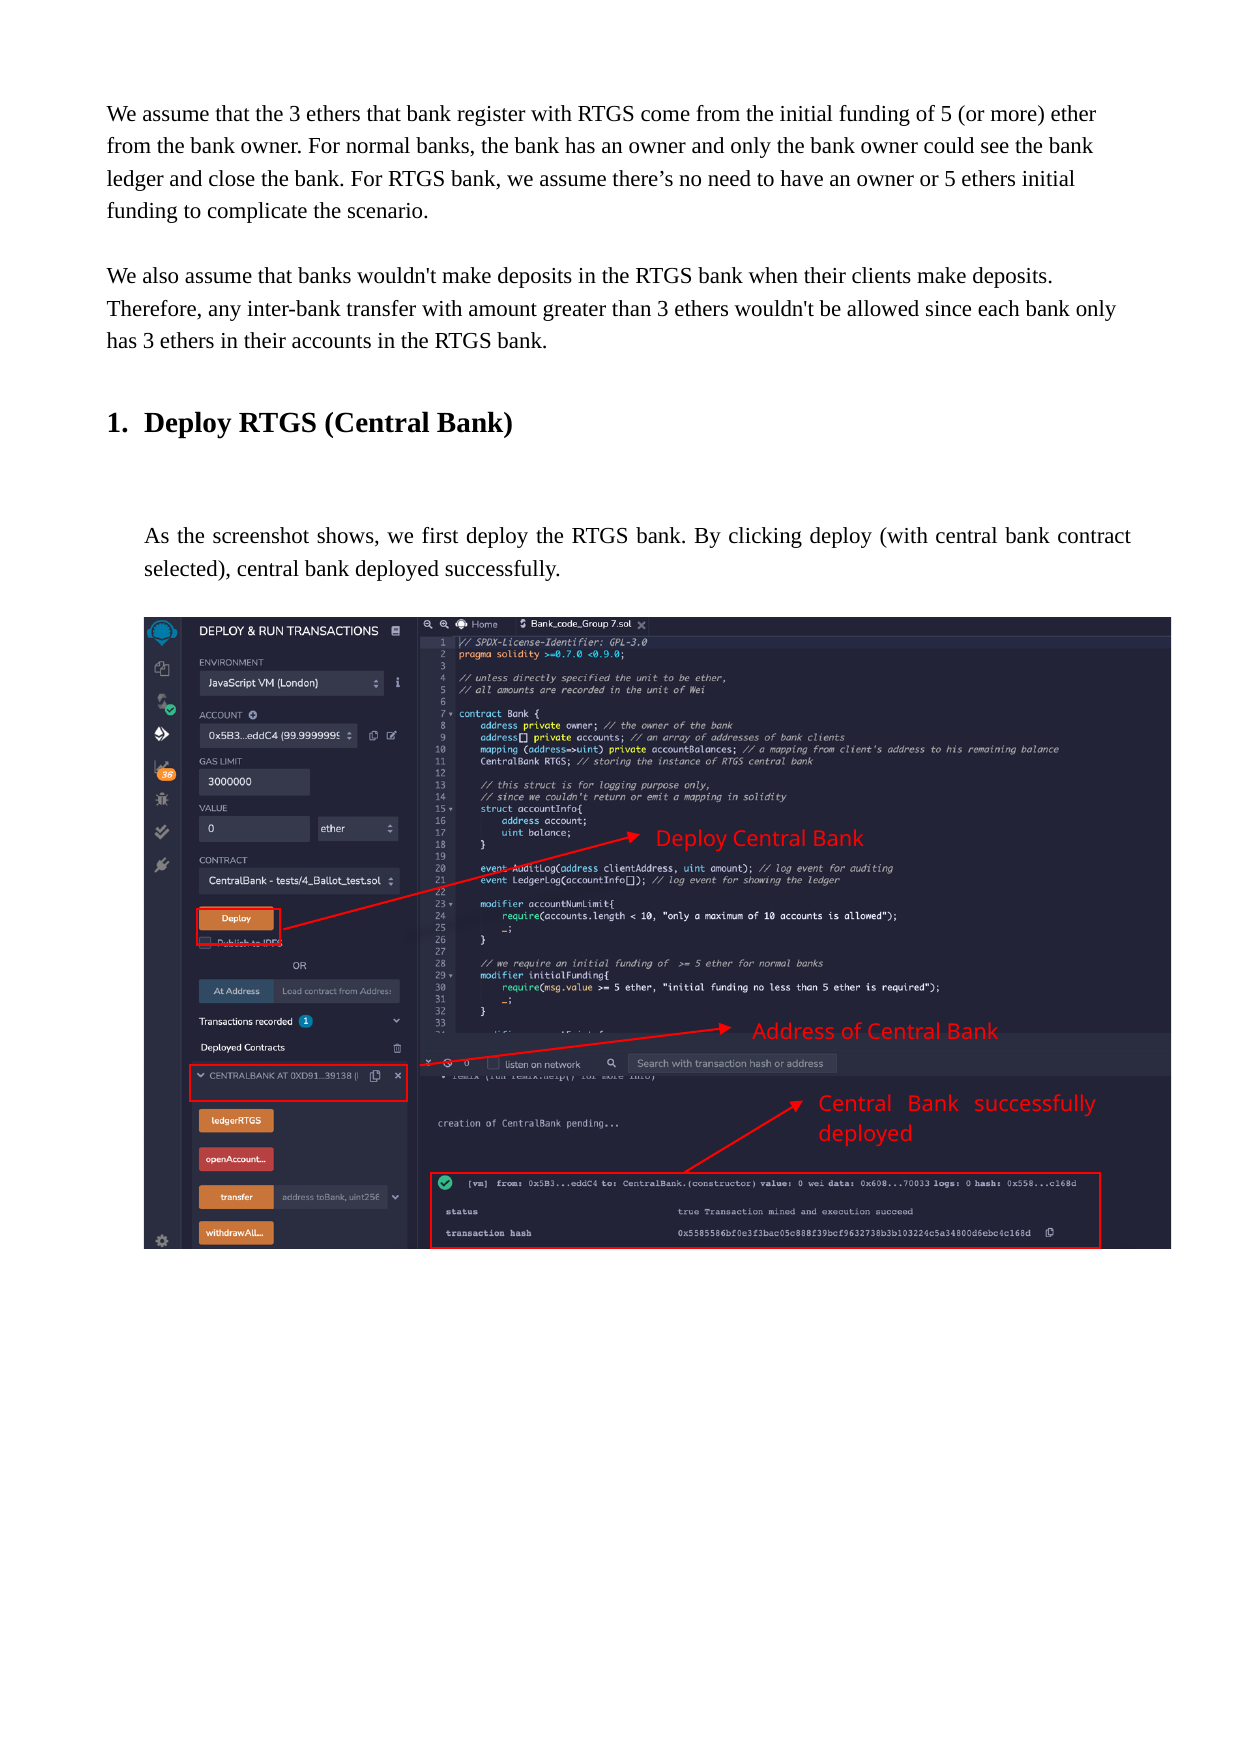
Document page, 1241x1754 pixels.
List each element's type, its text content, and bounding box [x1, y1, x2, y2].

list Deploy RTGS (Central Bank) [106, 389, 1134, 454]
picture [432, 1174, 1099, 1247]
text We also assume that banks wouldn't make deposits in the RTGS bank when their clients make deposits. Therefore, any inter-bank transfer with amount greater than 3 ethers wouldn't be allowed since each bank only has 3 ethers in their accounts in the RTGS bank. [106, 259, 1134, 357]
text We assume that the 3 ethers that bank register with RTGS come from the initial funding of 5 (or more) ether from the bank owner. For normal banks, the bank has an owner and only the bank owner could see the bank ledger and close the bank. For RTGS bank, we assume there’s no need to have an owner or 5 ethers initial funding to complicate the scenario. [106, 97, 1134, 227]
list As the screenshot shows, we first deploy the RTGS bank. By clicking deploy (with central bank contract selected), central bank deployed successfully. [144, 519, 1134, 584]
picture [143, 617, 1172, 1249]
